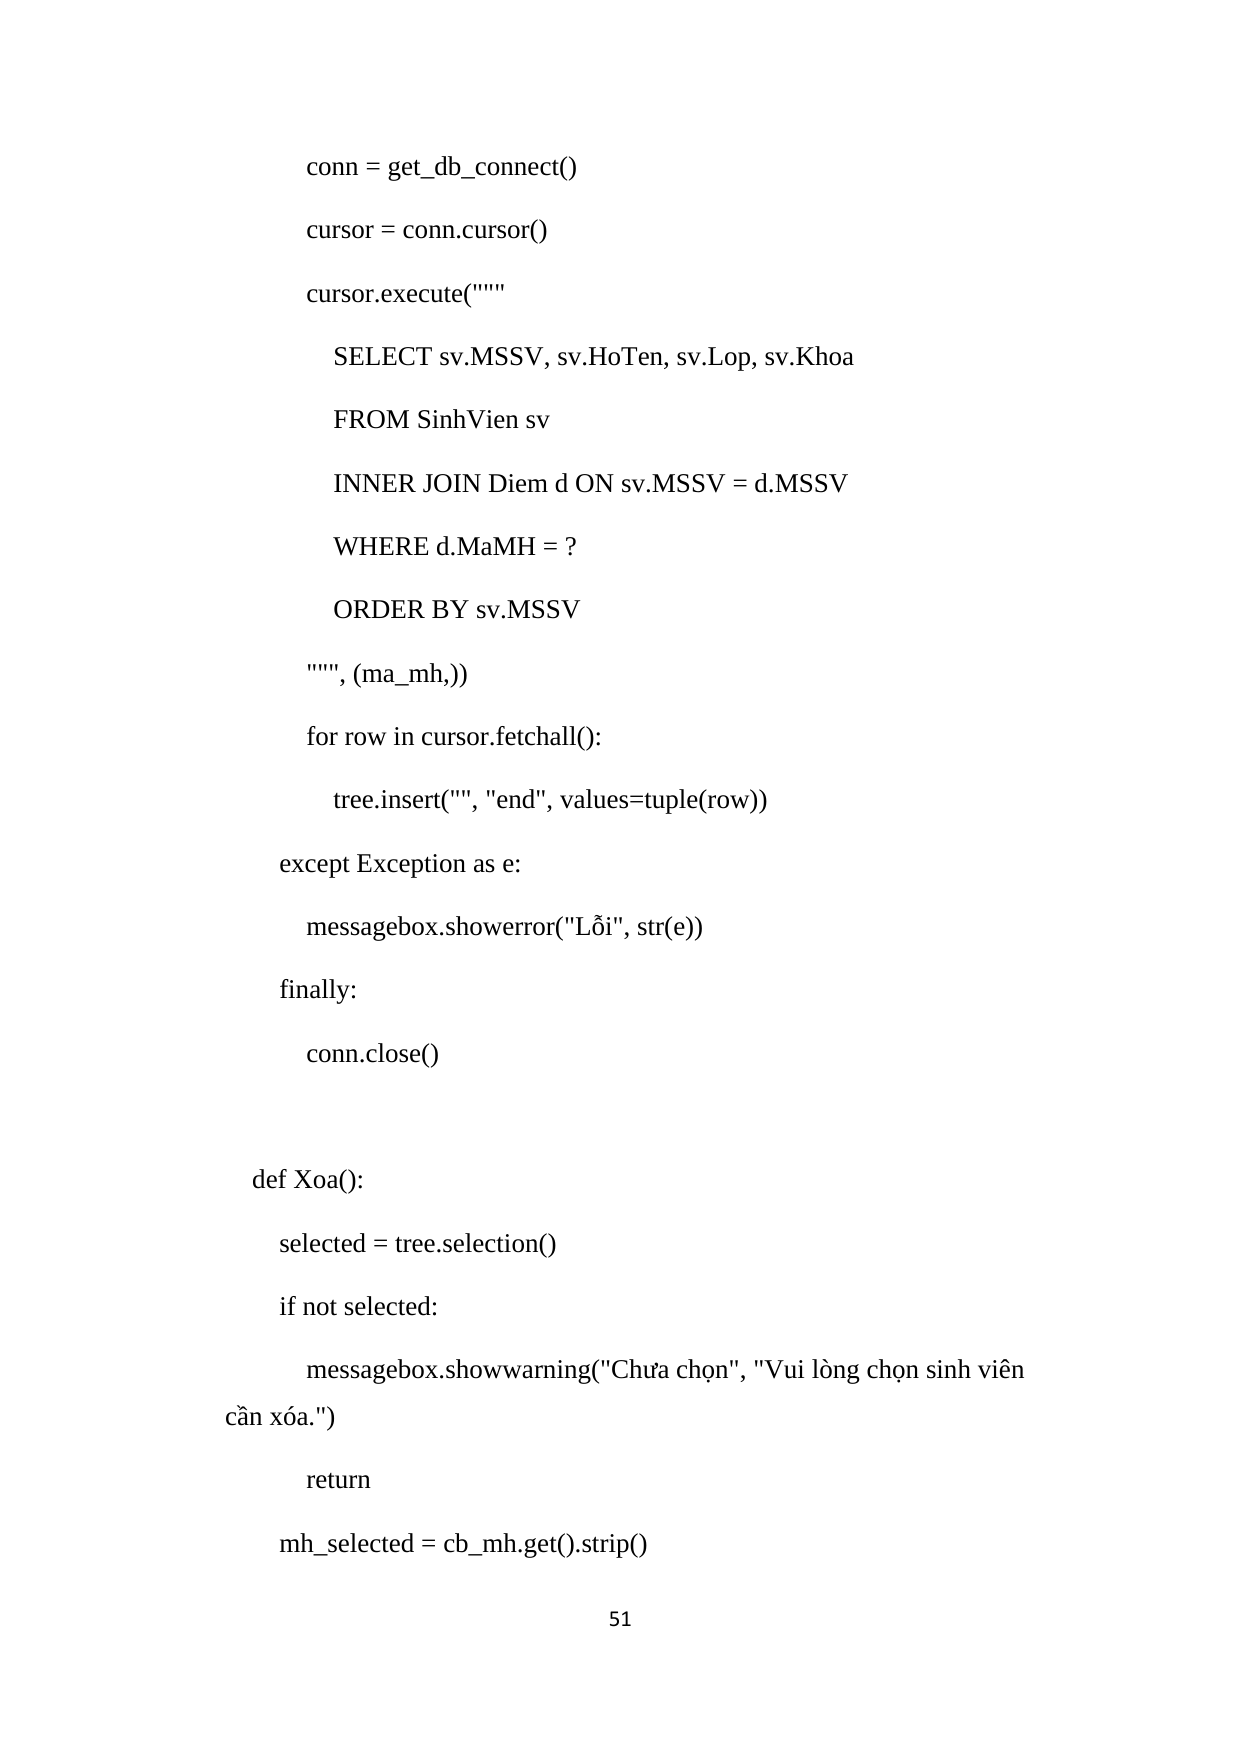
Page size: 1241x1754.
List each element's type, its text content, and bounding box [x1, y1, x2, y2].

text messagebox.showerror("Lỗi", str(e)) [225, 910, 1053, 941]
text INNER JOIN Diem d ON sv.MSSV = d.MSSV [225, 467, 1053, 498]
text """, (ma_mh,)) [225, 657, 1053, 688]
text mh_selected = cb_mh.get().strip() [225, 1527, 1053, 1558]
text finally: [225, 973, 1053, 1004]
text def Xoa(): [225, 1163, 1053, 1194]
text SELECT sv.MSSV, sv.HoTen, sv.Lop, sv.Khoa [225, 340, 1053, 371]
text tree.insert("", "end", values=tuple(row)) [225, 783, 1053, 814]
text WHERE d.MaMH = ? [225, 530, 1053, 561]
text conn.close() [225, 1037, 1053, 1068]
text if not selected: [225, 1290, 1053, 1321]
text ORDER BY sv.MSSV [225, 593, 1053, 624]
text return [225, 1463, 1053, 1494]
text cursor = conn.cursor() [225, 213, 1053, 244]
text FROM SinhVien sv [225, 403, 1053, 434]
text messagebox.showwarning("Chưa chọn", "Vui lòng chọn sinh viên cần xóa.") [225, 1353, 1053, 1431]
text conn = get_db_connect() [225, 150, 1053, 181]
text cursor.execute(""" [225, 277, 1053, 308]
text selected = tree.selection() [225, 1227, 1053, 1258]
text except Exception as e: [225, 847, 1053, 878]
text for row in cursor.fetchall(): [225, 720, 1053, 751]
